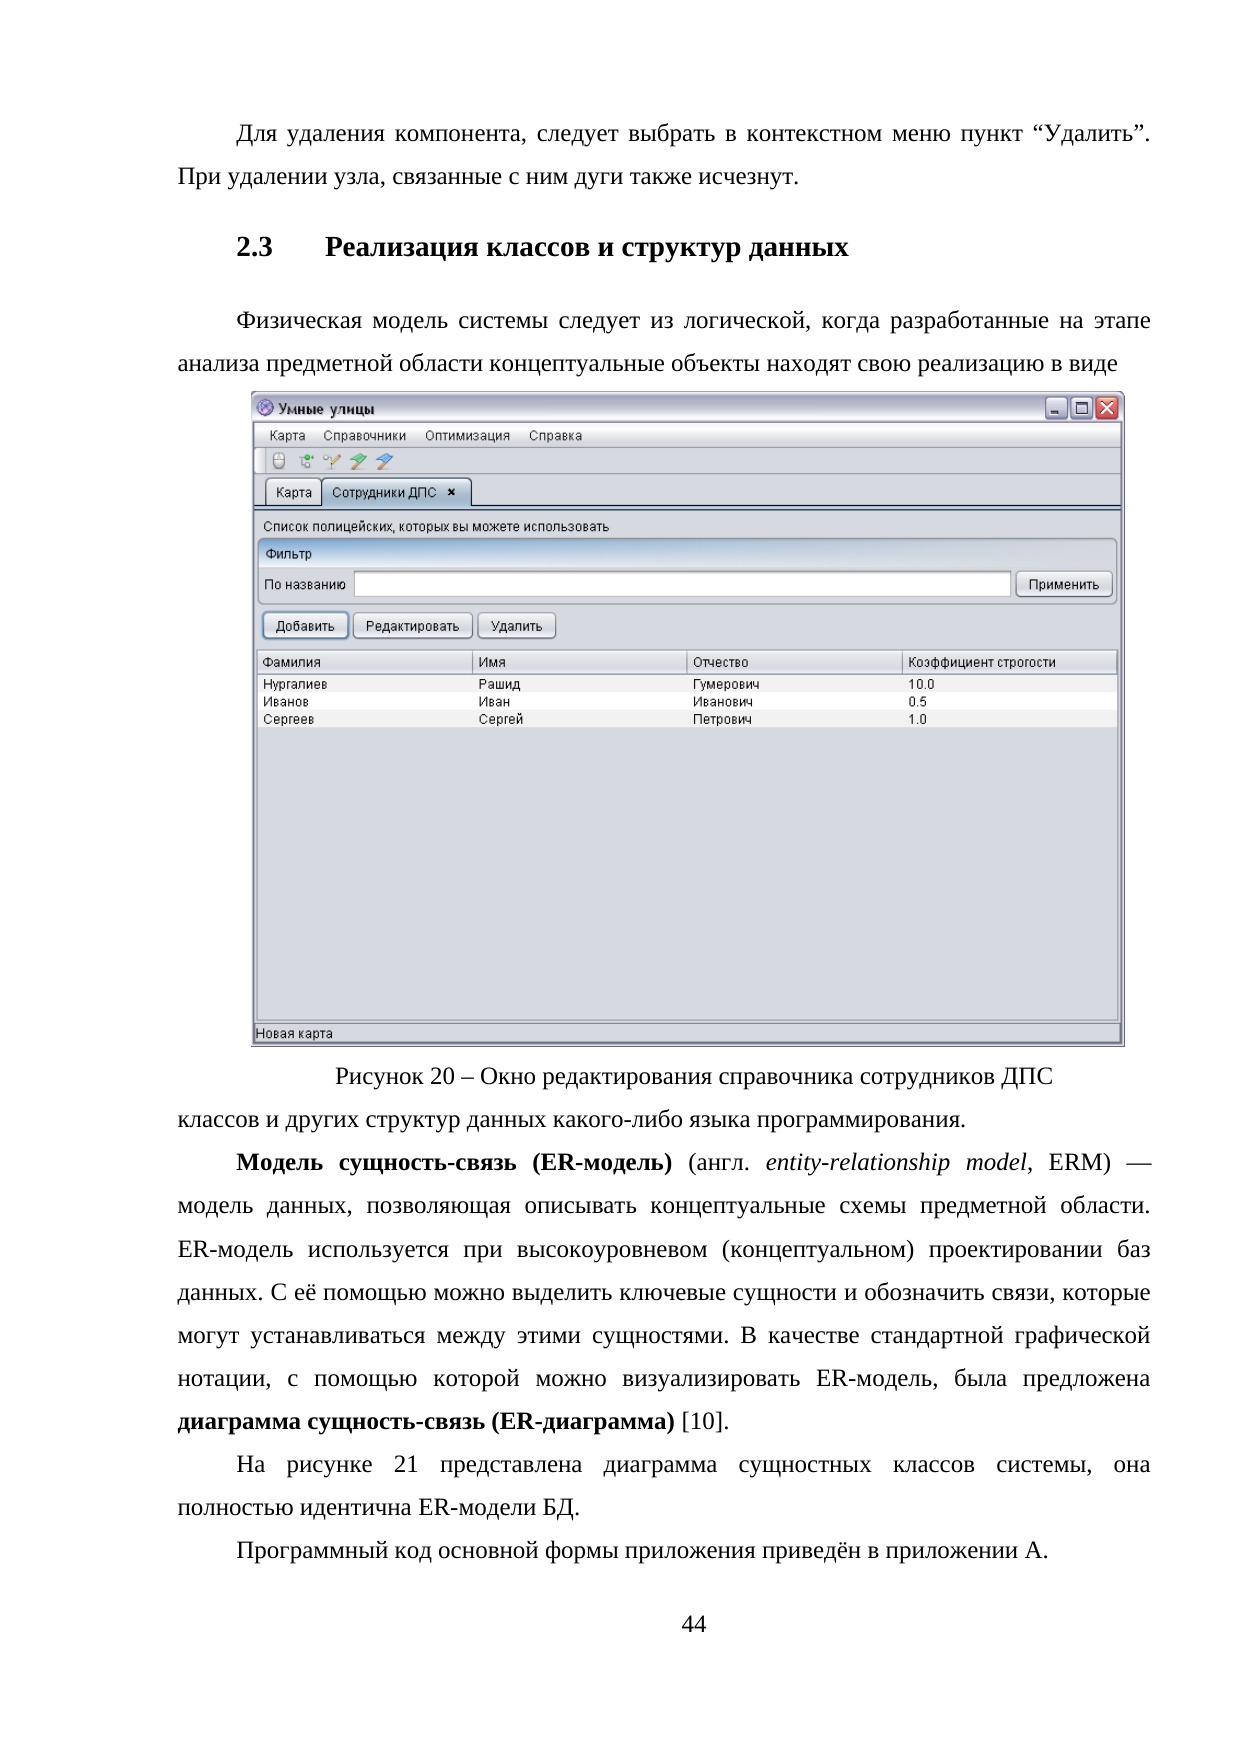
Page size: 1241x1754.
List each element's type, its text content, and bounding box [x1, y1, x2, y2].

text Для удаления компонента, следует выбрать в контекстном меню пункт “Удалить”. При удалении узла, связанные с ним дуги также исчезнут. [177, 118, 1152, 190]
subtitle Реализация классов и структур данных [177, 229, 1152, 263]
text Рисунок 20 – Окно редактирования справочника сотрудников ДПС [177, 1061, 1152, 1090]
text классов и других структур данных какого-либо языка программирования. [177, 1104, 1152, 1133]
text Модель сущность-связь (ER-модель) (англ. entity-relationship model, ERM) — модель данных, позволяющая описывать концептуальные схемы предметной области. ER-модель используется при высокоуровневом (концептуальном) проектировании баз данных. С её помощью можно выделить ключевые сущности и обозначить связи, которые могут устанавливаться между этими сущностями. В качестве стандартной графической нотации, с помощью которой можно визуализировать ER-модель, была предложена диаграмма сущность-связь (ER-диаграмма) [10]. [177, 1147, 1152, 1435]
text Физическая модель системы следует из логической, когда разработанные на этапе анализа предметной области концептуальные объекты находят свою реализацию в виде [177, 305, 1152, 377]
text Программный код основной формы приложения приведён в приложении А. [177, 1536, 1152, 1564]
picture [251, 391, 1125, 1047]
text На рисунке 21 представлена диаграмма сущностных классов системы, она полностью идентична ER-модели БД. [177, 1449, 1152, 1521]
